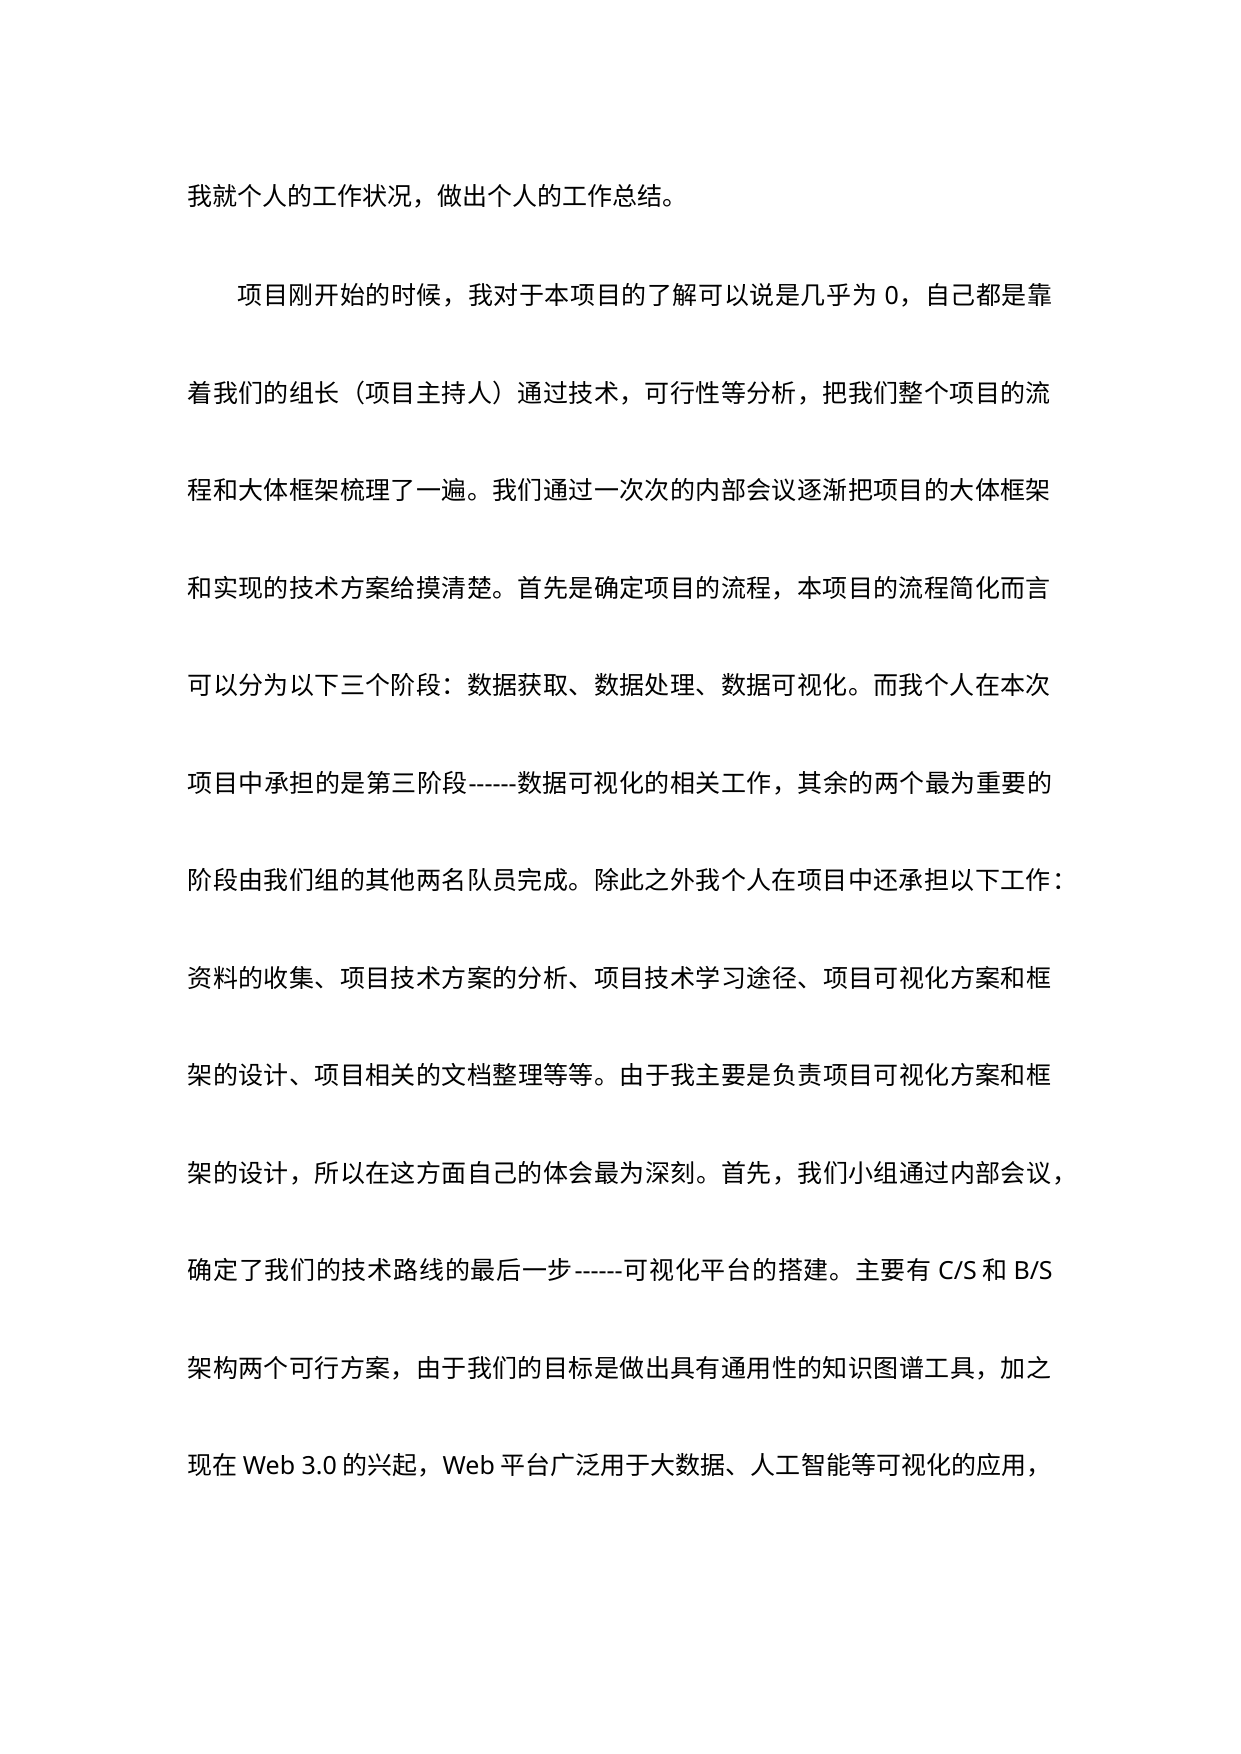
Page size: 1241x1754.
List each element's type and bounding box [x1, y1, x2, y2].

text [187, 162, 1053, 227]
text [187, 261, 1053, 1496]
